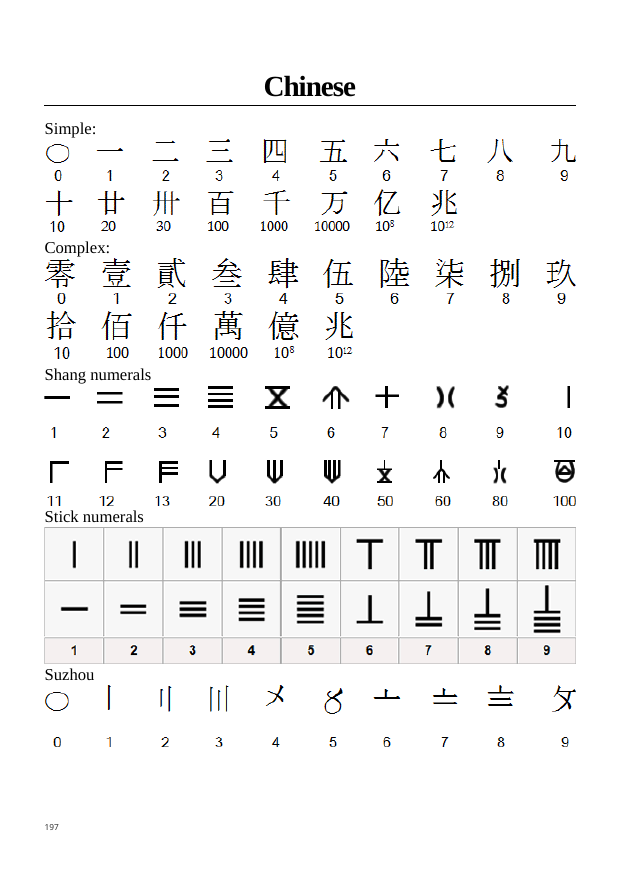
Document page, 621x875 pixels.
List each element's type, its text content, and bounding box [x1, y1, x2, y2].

picture [44, 258, 576, 364]
text Suzhou [44, 664, 576, 684]
picture [44, 685, 576, 747]
text Simple: [44, 118, 576, 138]
picture [44, 139, 576, 237]
text Complex: [44, 238, 576, 257]
picture [44, 385, 576, 506]
subtitle Chinese [44, 69, 576, 105]
text Shang numerals [44, 365, 576, 384]
text Stick numerals [44, 507, 576, 526]
picture [44, 527, 576, 664]
